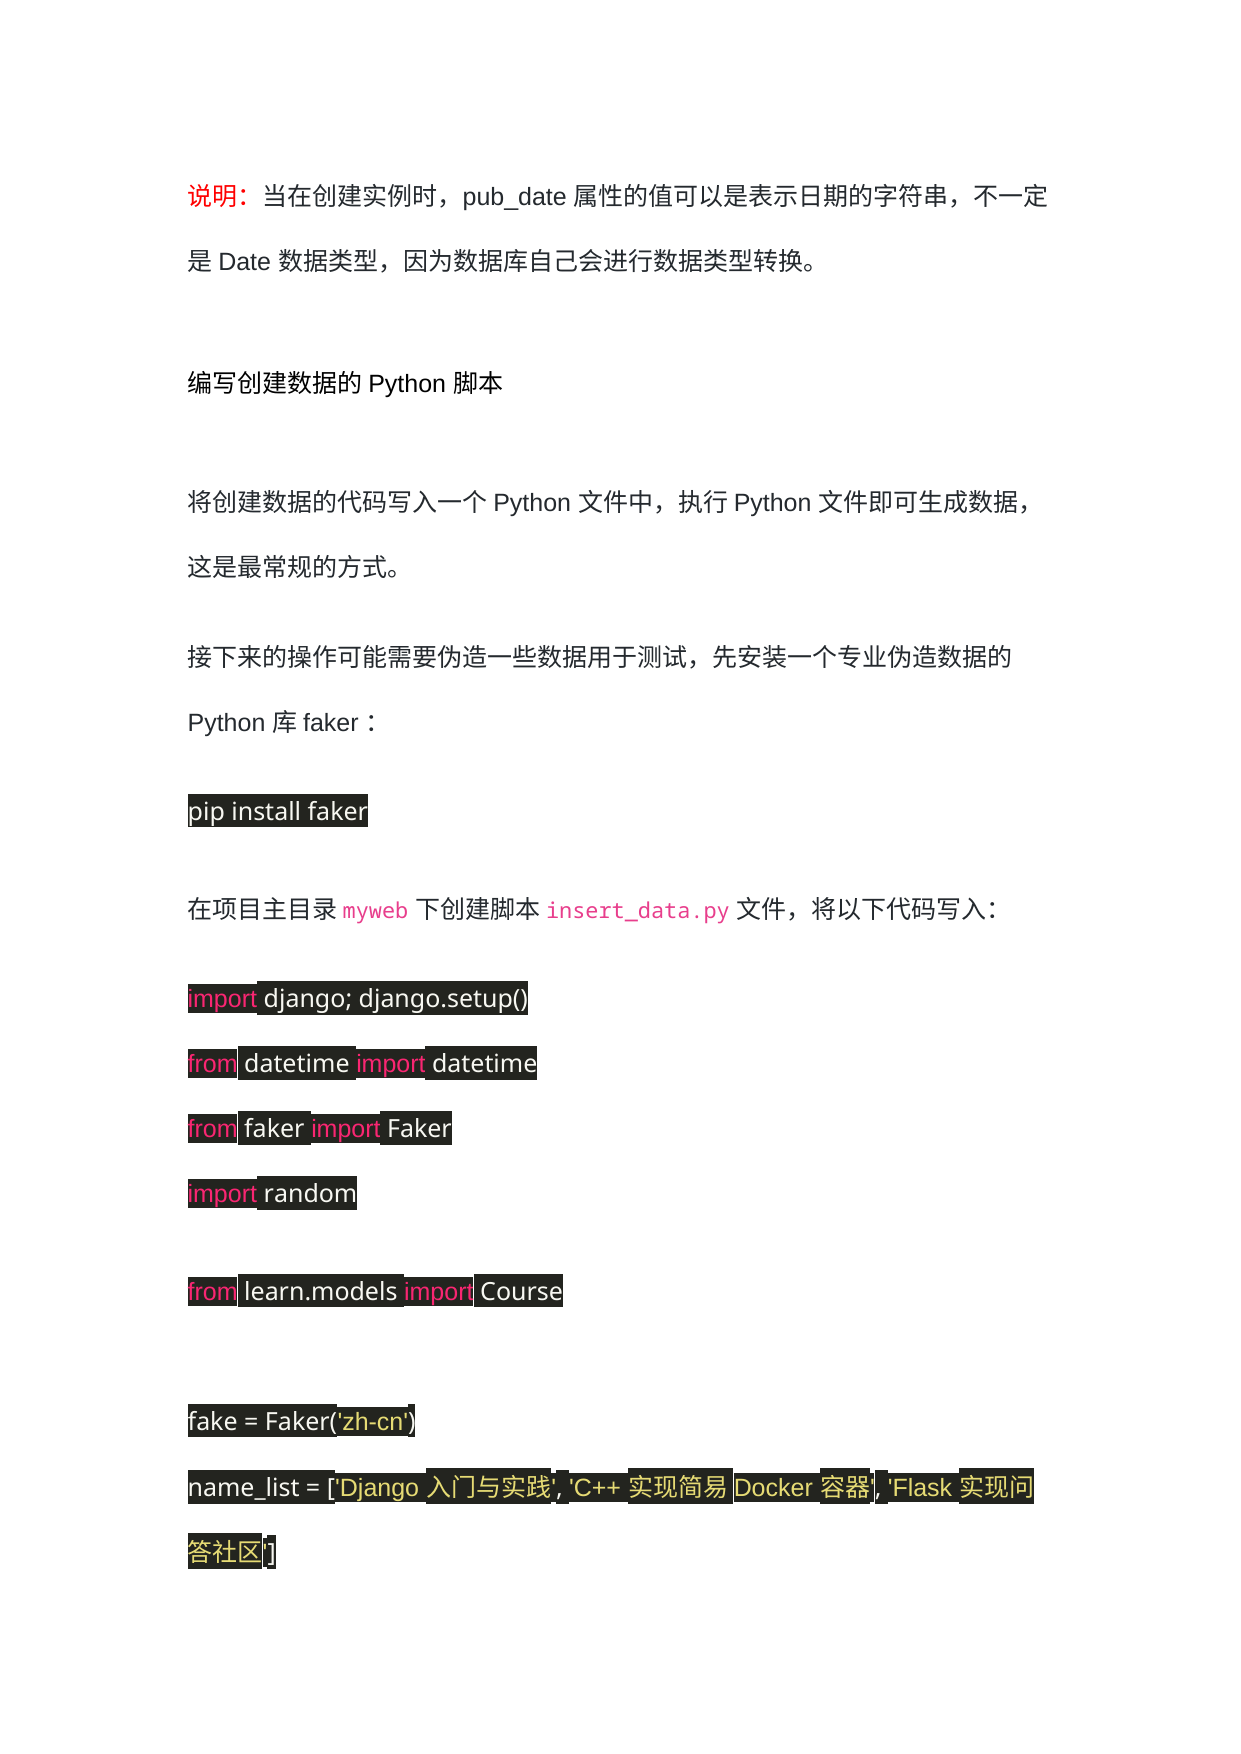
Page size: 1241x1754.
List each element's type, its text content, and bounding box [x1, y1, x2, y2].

text 将创建数据的代码写入一个 Python 文件中，执行 Python 文件即可生成数据，这是最常规的方式。 [187, 468, 1053, 598]
text from learn.models import Course [187, 1258, 1053, 1323]
text fake = Faker('zh-cn') [187, 1388, 1053, 1453]
subtitle 编写创建数据的 Python 脚本 [187, 349, 1053, 414]
text import django; django.setup() [187, 966, 1053, 1031]
text name_list = ['Django 入门与实践', 'C++ 实现简易 Docker 容器', 'Flask 实现问答社区'] [187, 1453, 1053, 1583]
text pip install faker [187, 778, 1053, 843]
text 说明：当在创建实例时，pub_date 属性的值可以是表示日期的字符串，不一定是 Date 数据类型，因为数据库自己会进行数据类型转换。 [187, 162, 1053, 292]
text from datetime import datetime [187, 1031, 1053, 1096]
text import random [187, 1161, 1053, 1226]
text from faker import Faker [187, 1096, 1053, 1161]
text 接下来的操作可能需要伪造一些数据用于测试，先安装一个专业伪造数据的 Python 库 faker ： [187, 623, 1053, 753]
text 在项目主目录myweb 下创建脚本 insert_data.py 文件，将以下代码写入： [187, 876, 1053, 941]
